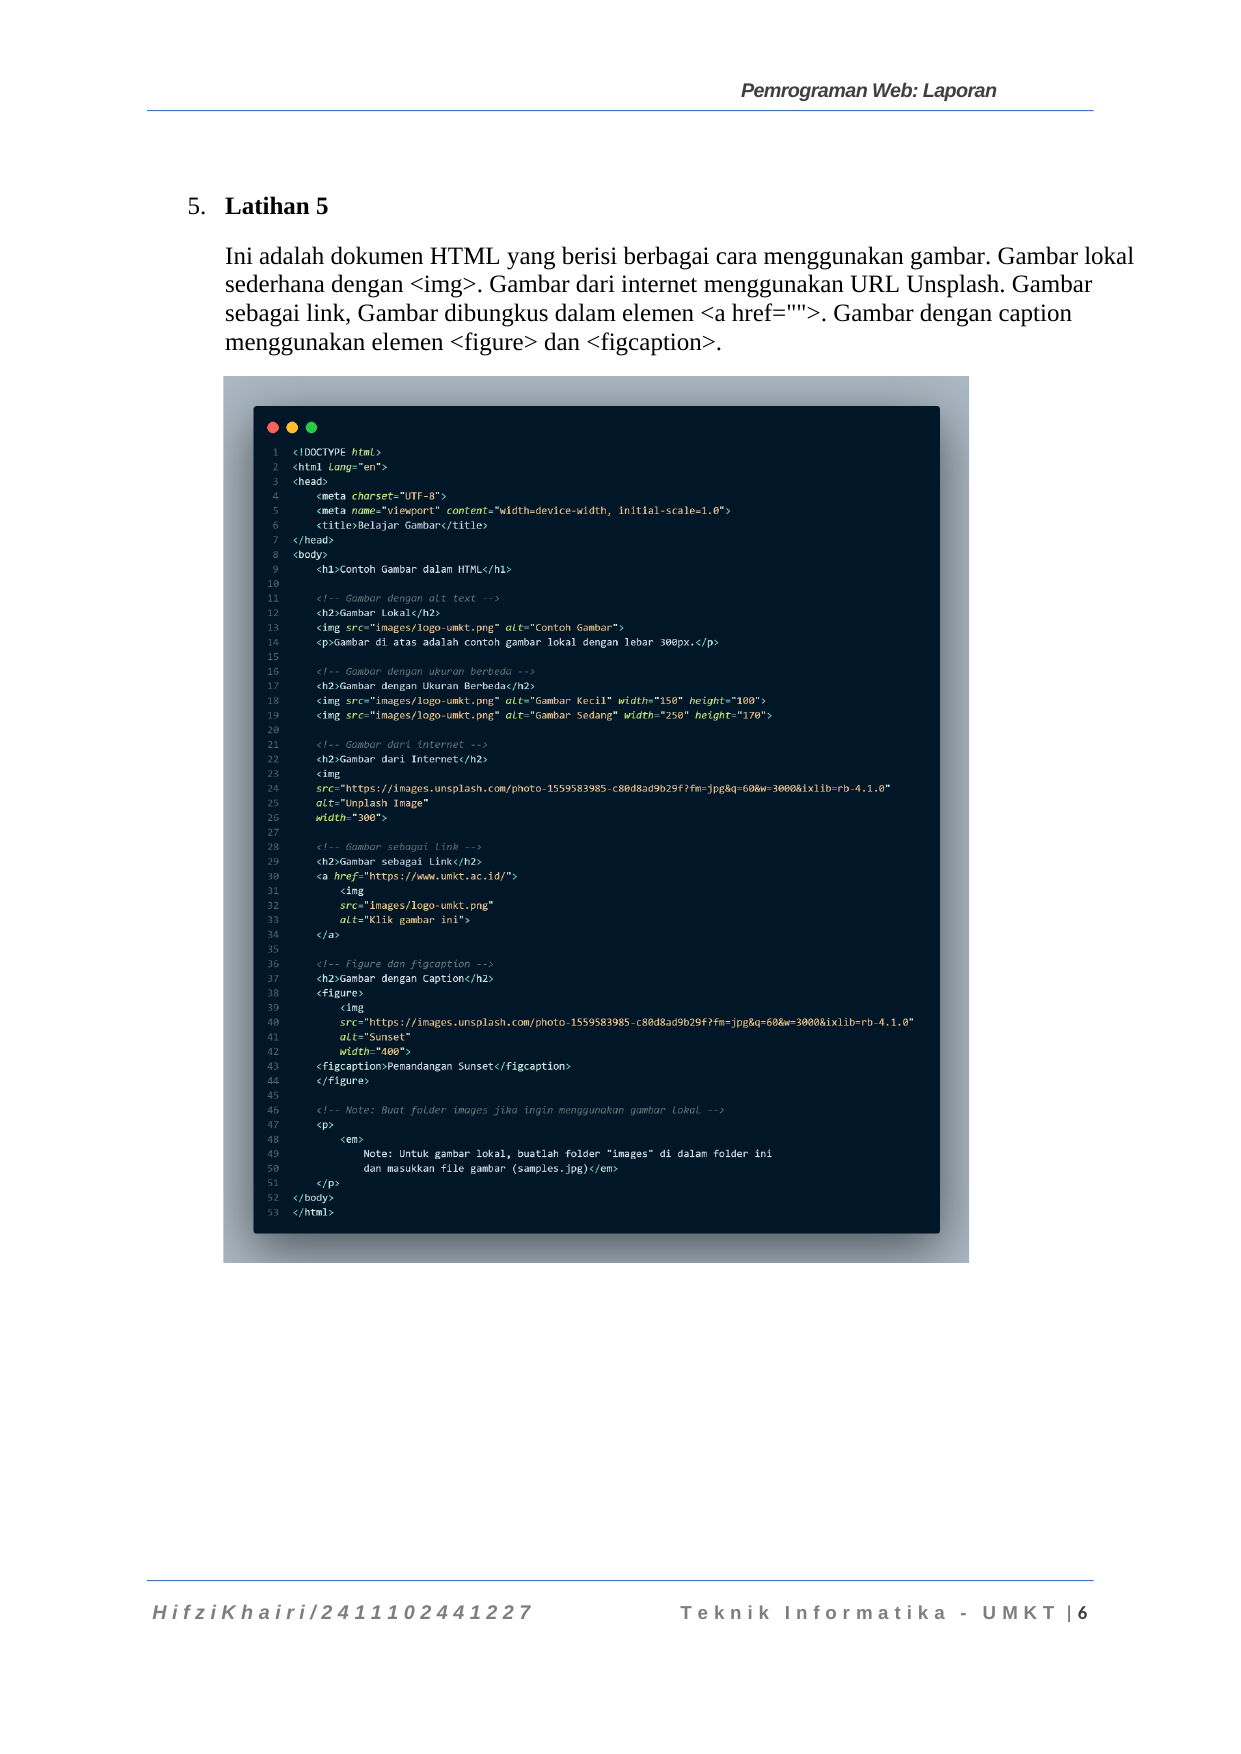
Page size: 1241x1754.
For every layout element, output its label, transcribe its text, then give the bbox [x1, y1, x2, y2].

list Ini adalah dokumen HTML yang berisi berbagai cara menggunakan gambar. Gambar lokal sederhana dengan <img>. Gambar dari internet menggunakan URL Unsplash. Gambar sebagai link, Gambar dibungkus dalam elemen <a href="">. Gambar dengan caption menggunakan elemen <figure> dan <figcaption>. [225, 241, 1166, 356]
picture [223, 376, 970, 1263]
list Latihan 5 [187, 191, 1166, 220]
